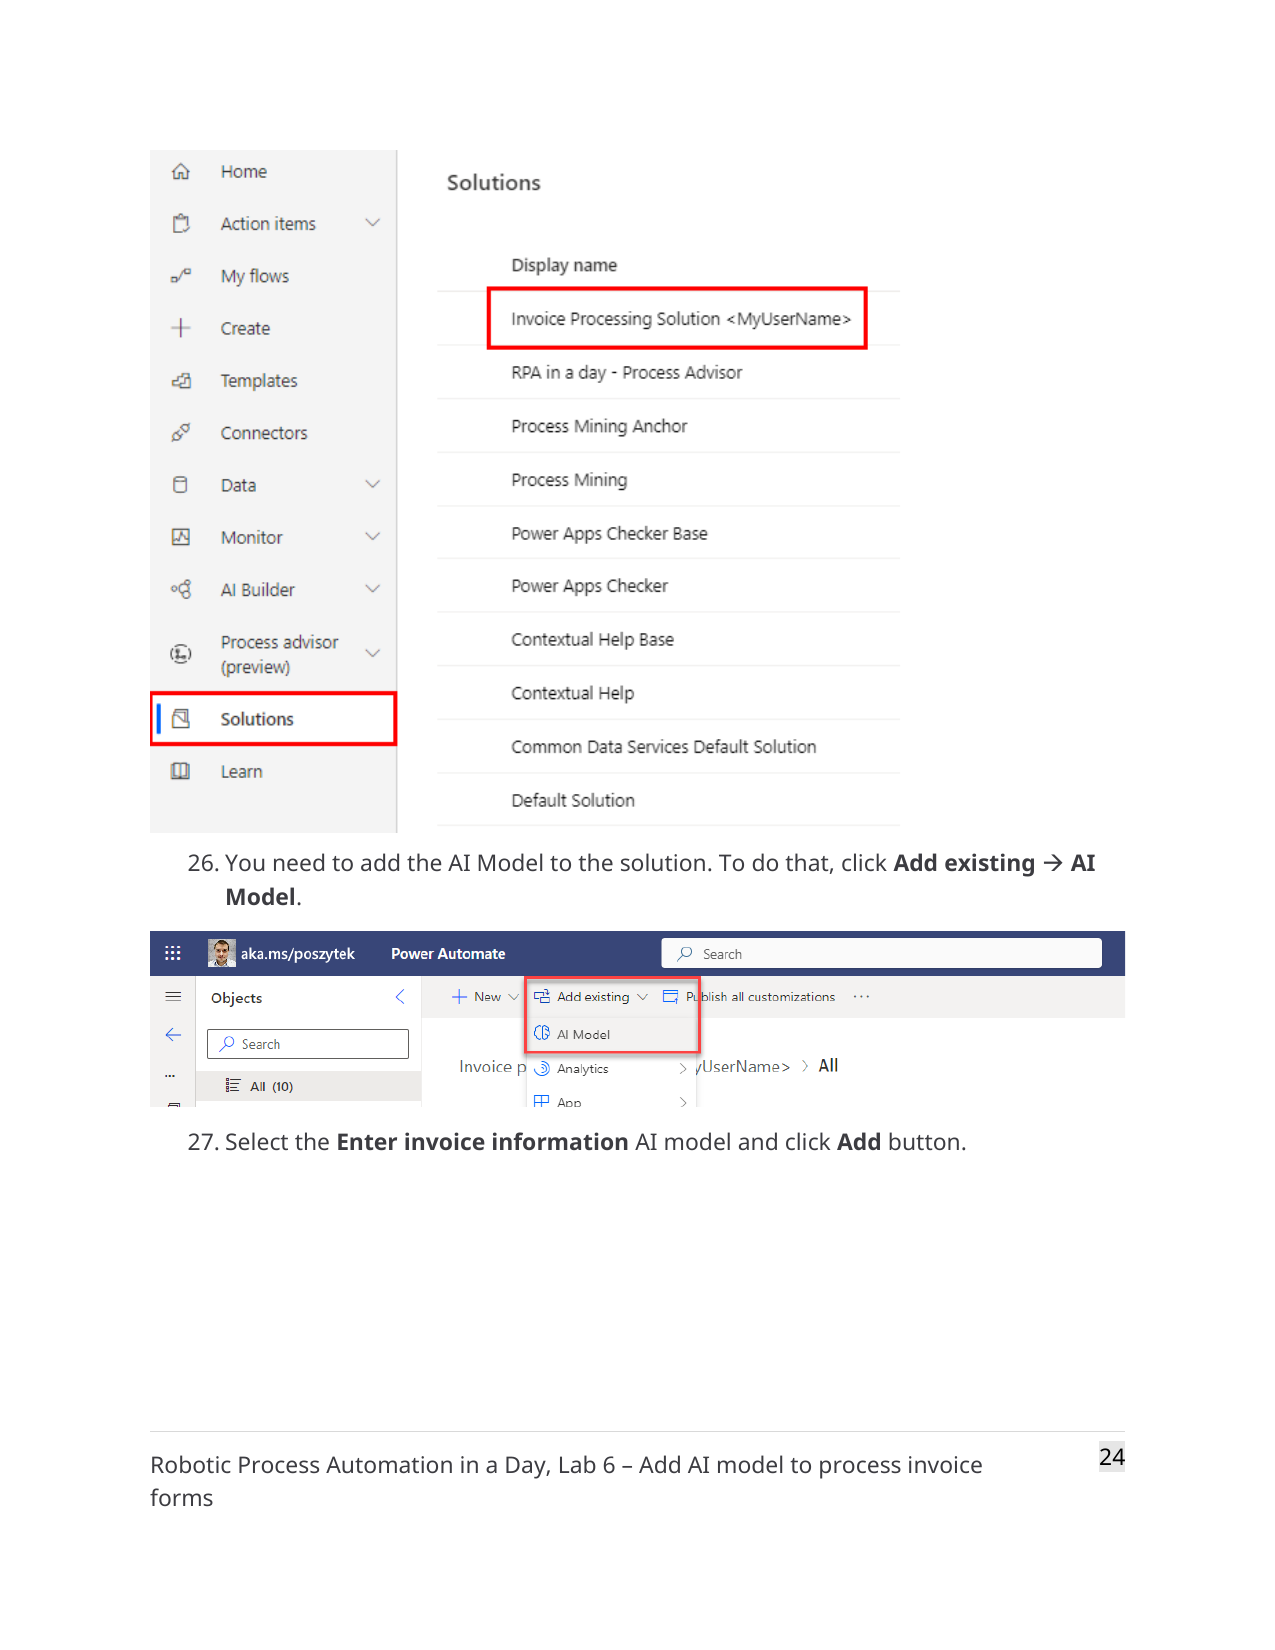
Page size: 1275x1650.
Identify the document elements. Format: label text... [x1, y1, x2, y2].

list Select the Enter invoice information AI model and click Add button. [187, 1126, 1125, 1157]
picture [150, 931, 1125, 1107]
list You need to add the AI Model to the solution. To do that, click Add existing AI Model. [187, 847, 1125, 912]
picture [150, 150, 901, 833]
